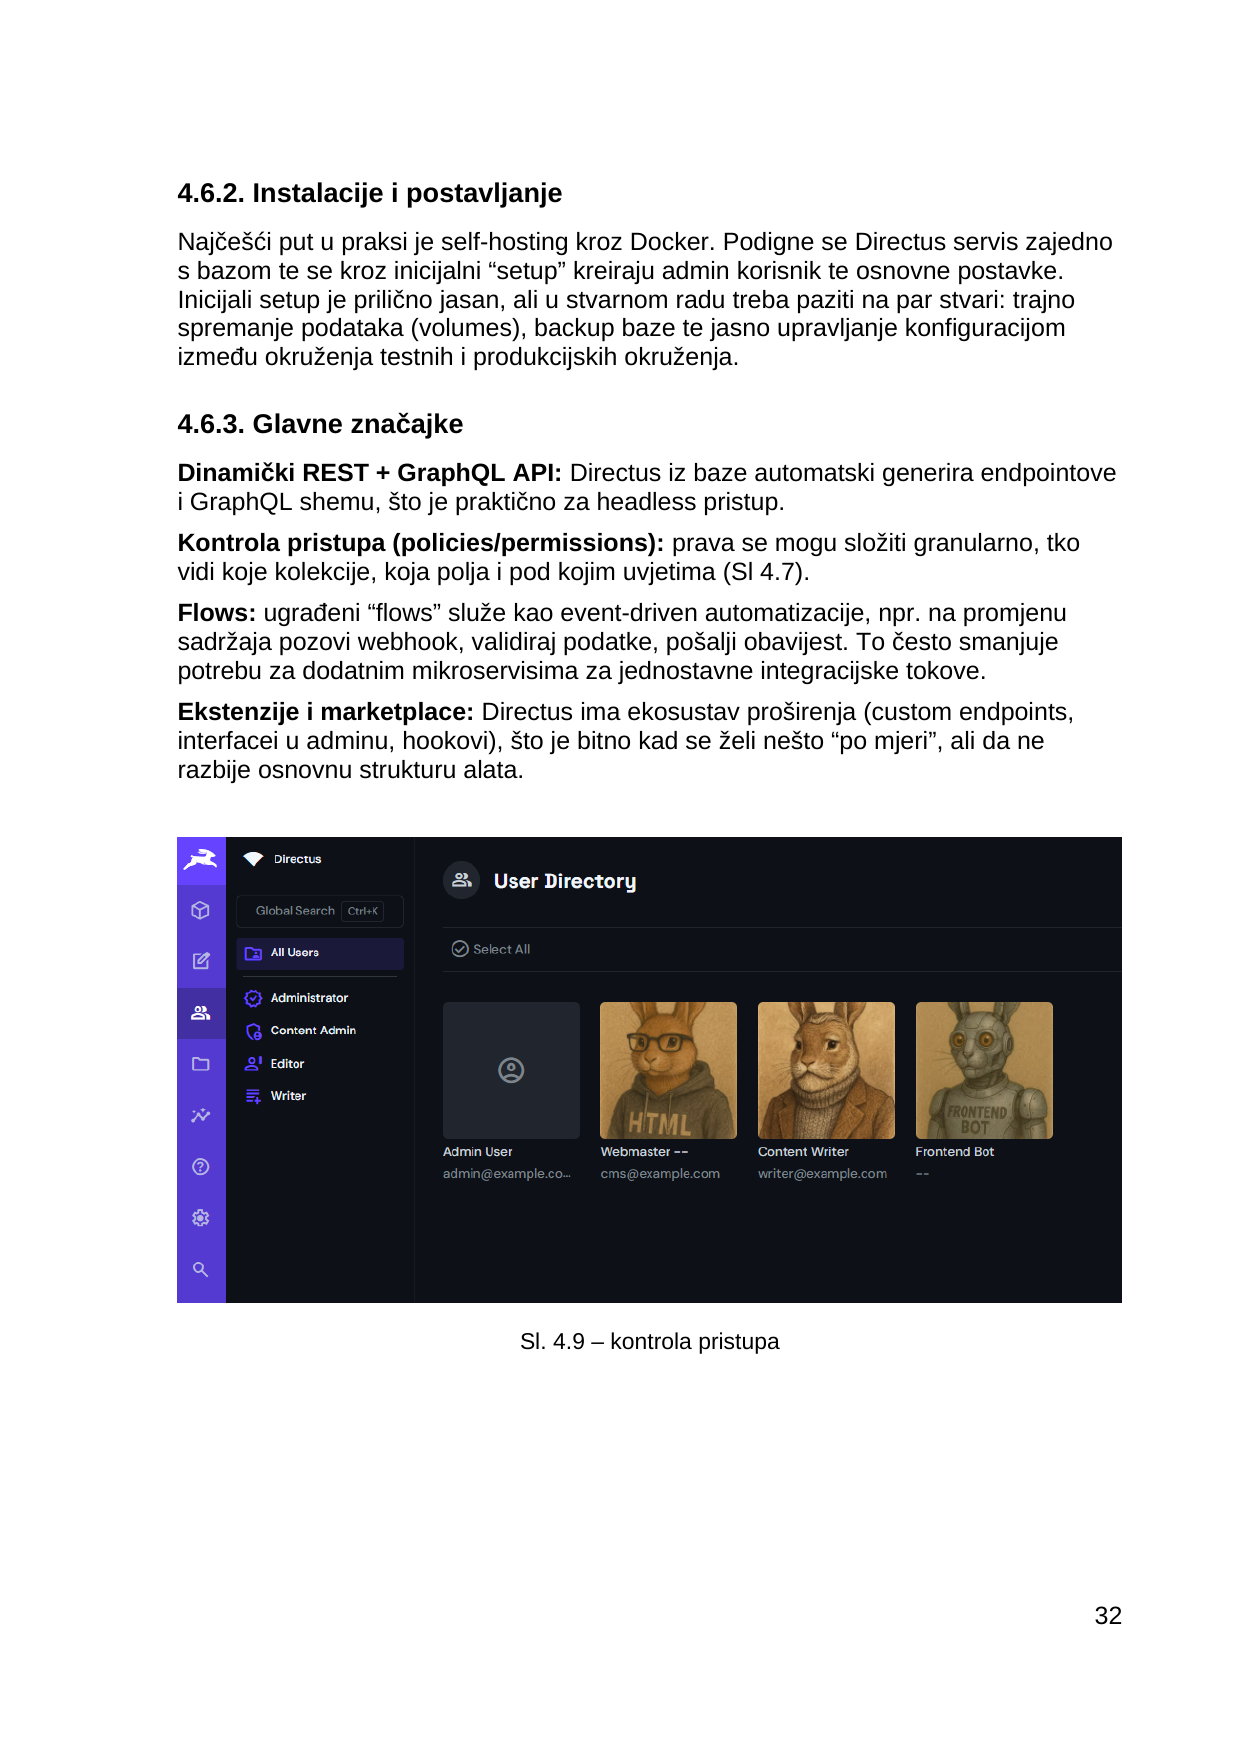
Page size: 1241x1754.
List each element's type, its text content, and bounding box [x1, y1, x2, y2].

text Ekstenzije i marketplace: Directus ima ekosustav proširenja (custom endpoints, interfacei u adminu, hookovi), što je bitno kad se želi nešto “po mjeri”, ali da ne razbije osnovnu strukturu alata. [177, 697, 1122, 783]
text Dinamički REST + GraphQL API: Directus iz baze automatski generira endpointove i GraphQL shemu, što je praktično za headless pristup. [177, 458, 1122, 516]
picture [177, 837, 1122, 1303]
text Flows: ugrađeni “flows” služe kao event-driven automatizacije, npr. na promjenu sadržaja pozovi webhook, validiraj podatke, pošalji obavijest. To često smanjuje potrebu za dodatnim mikroservisima za jednostavne integracijske tokove. [177, 598, 1122, 685]
text Najčešći put u praksi je self-hosting kroz Docker. Podigne se Directus servis zajedno s bazom te se kroz inicijalni “setup” kreiraju admin korisnik te osnovne postavke. Inicijali setup je prilično jasan, ali u stvarnom radu treba paziti na par stvari: trajno spremanje podataka (volumes), backup baze te jasno upravljanje konfiguracijom između okruženja testnih i produkcijskih okruženja. [177, 227, 1122, 371]
subtitle 4.6.3. Glavne značajke [177, 408, 1122, 440]
subtitle 4.6.2. Instalacije i postavljanje [177, 177, 1122, 208]
text Kontrola pristupa (policies/permissions): prava se mogu složiti granularno, tko vidi koje kolekcije, koja polja i pod kojim uvjetima (Sl 4.7). [177, 528, 1122, 586]
